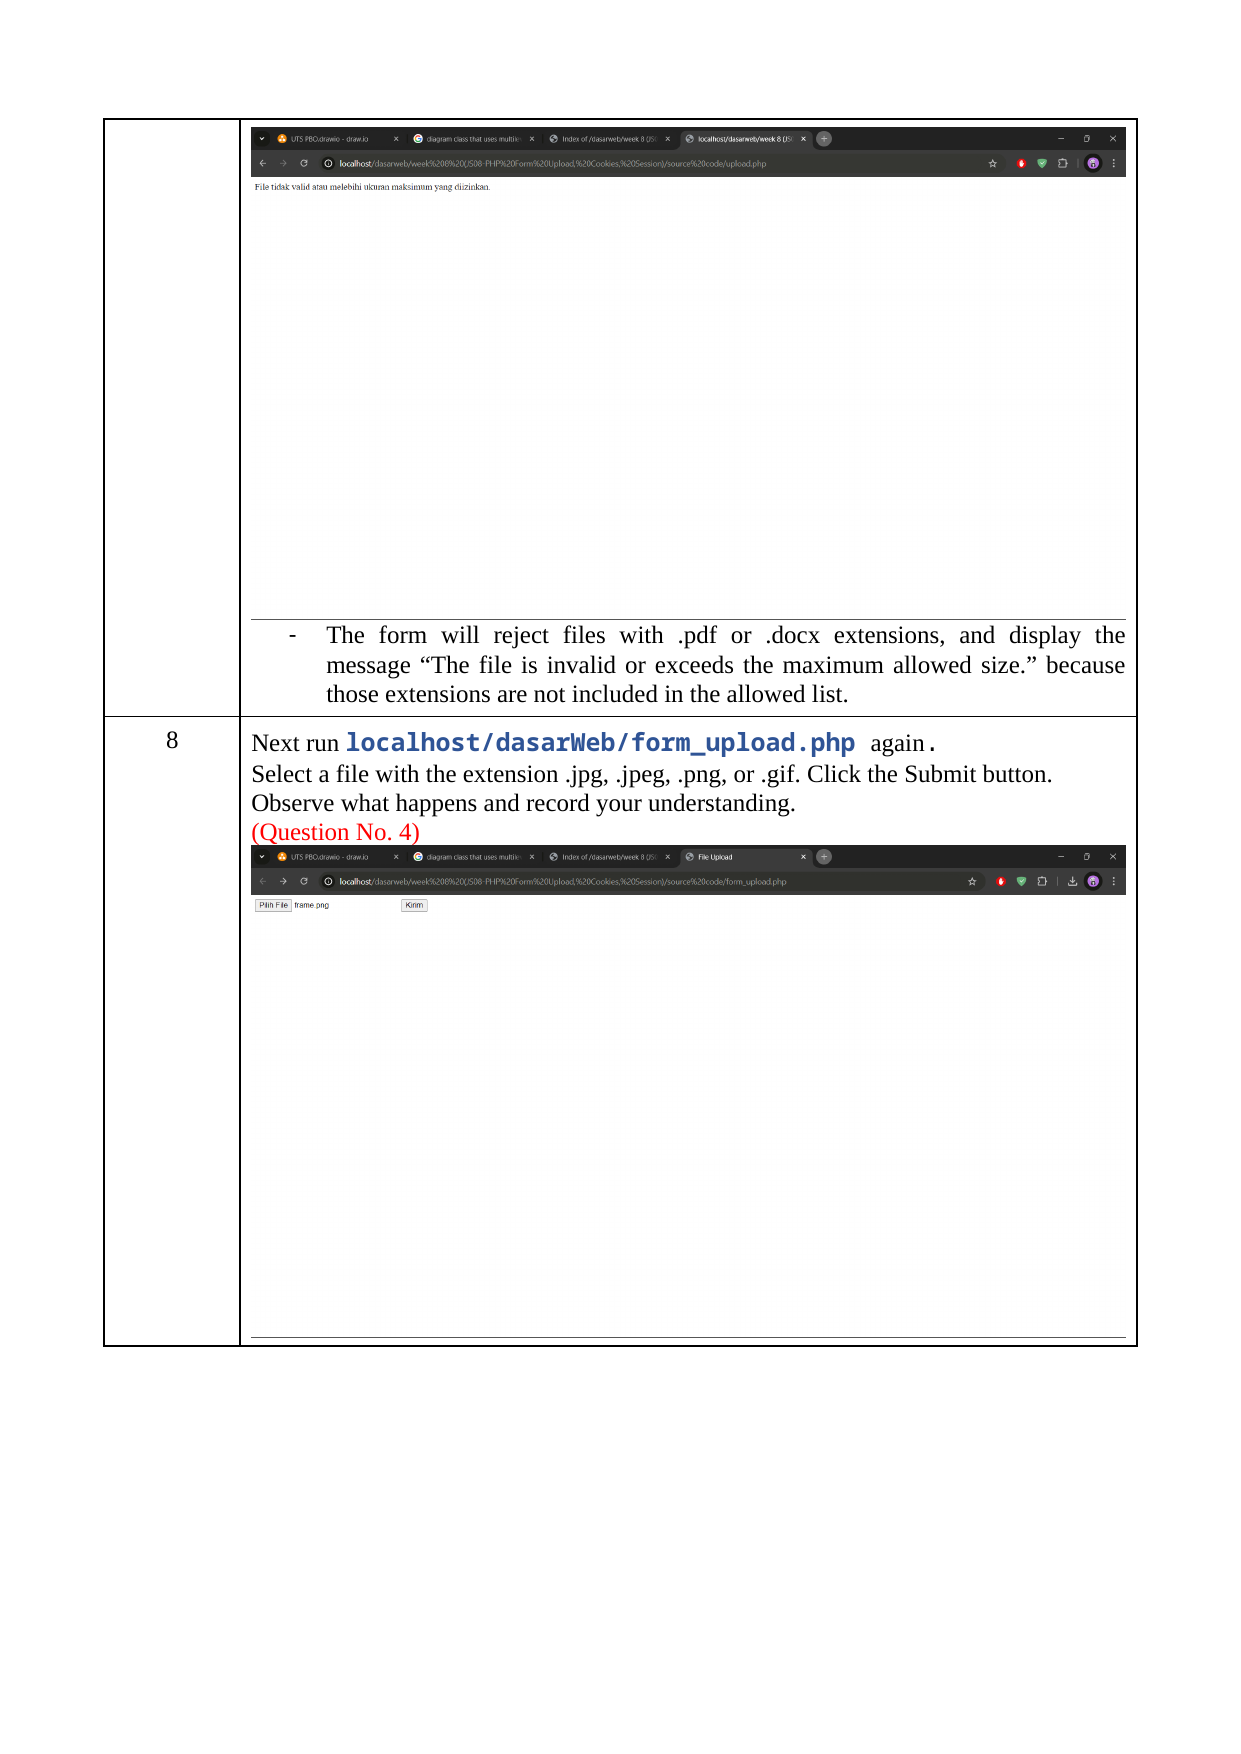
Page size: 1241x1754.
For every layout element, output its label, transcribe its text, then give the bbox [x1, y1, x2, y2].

picture [251, 845, 1126, 1338]
table_cell 8 [105, 717, 239, 1345]
table_cell 7 [105, 120, 239, 716]
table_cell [241, 120, 1136, 716]
picture [251, 127, 1126, 620]
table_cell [241, 717, 1136, 1345]
